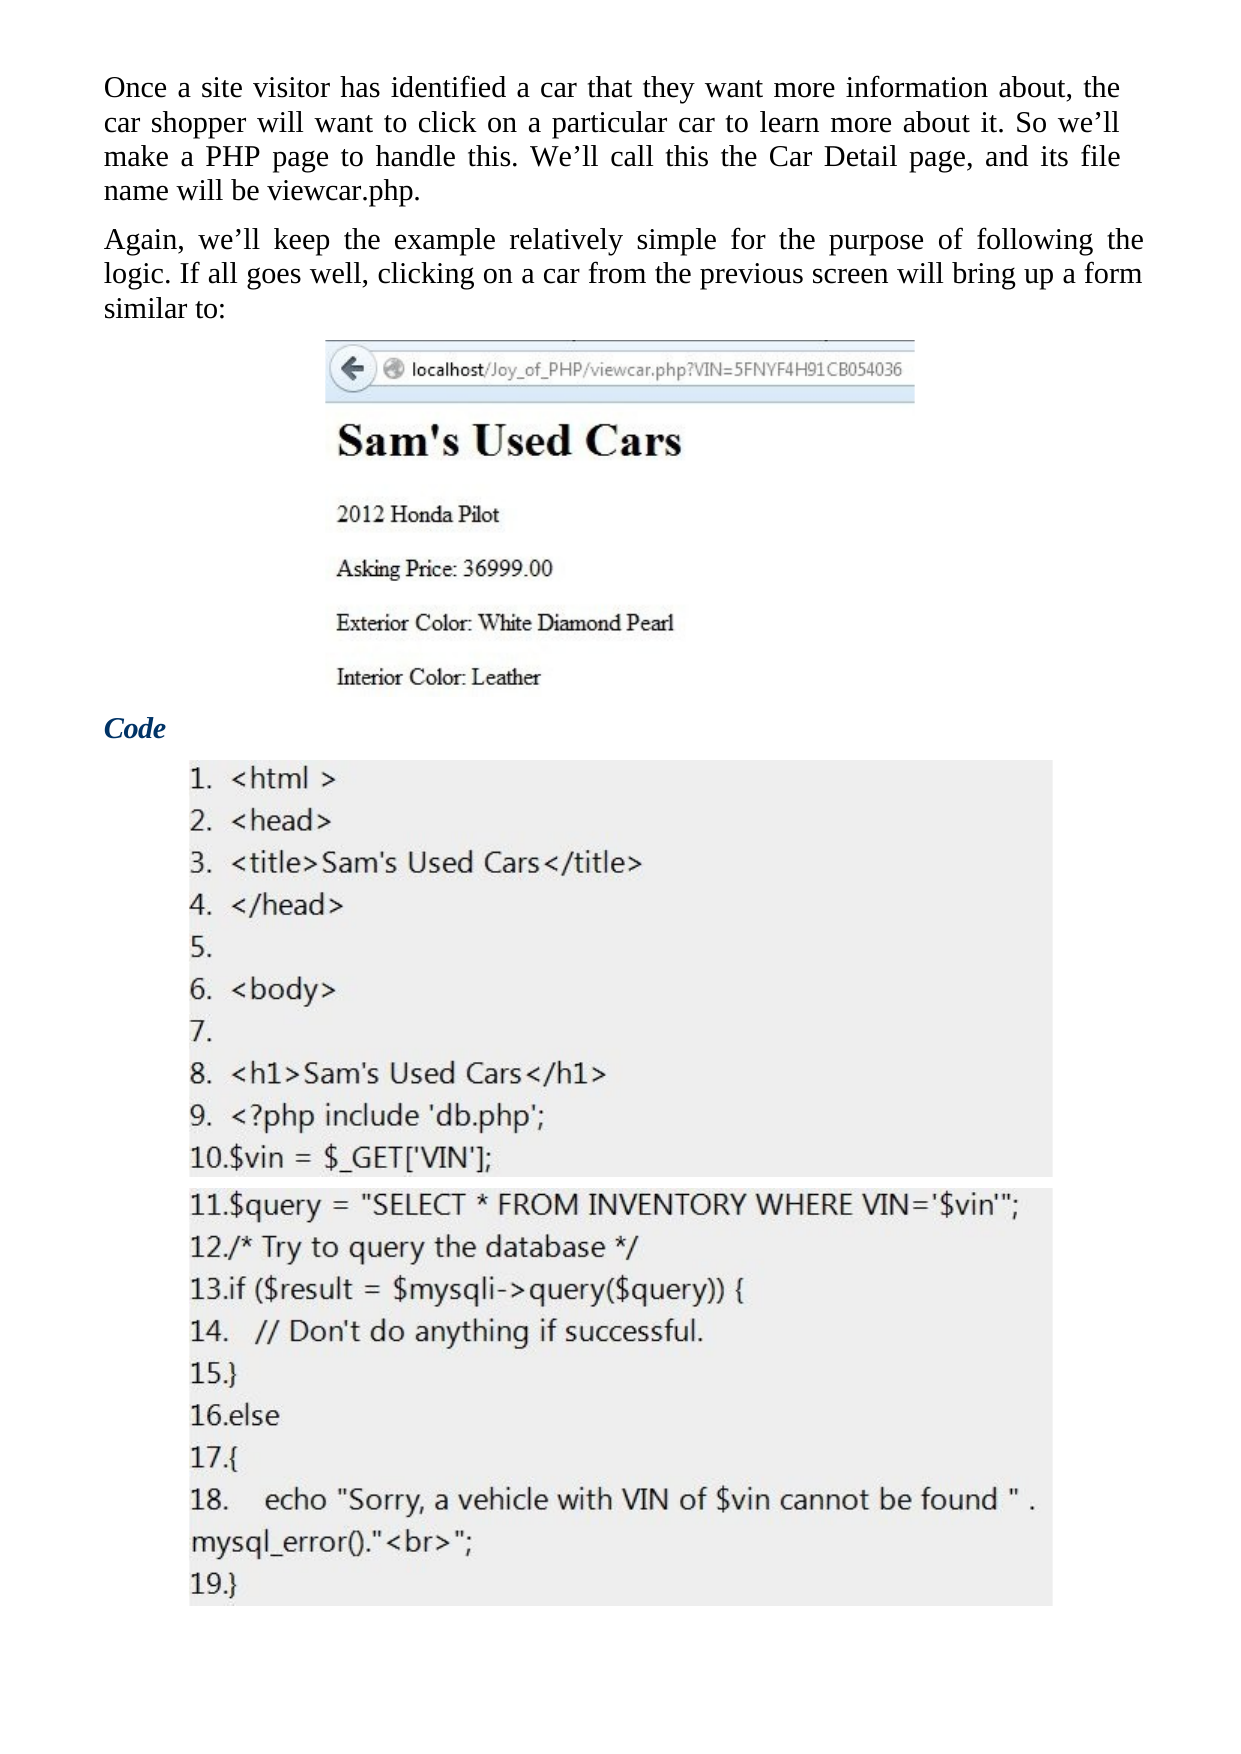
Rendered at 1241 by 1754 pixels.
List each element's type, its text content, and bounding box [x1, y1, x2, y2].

picture [188, 1188, 1053, 1606]
text Again, we’ll keep the example relatively simple for the purpose of following the logic. If all goes well, clicking on a car from the previous screen will bring up a form similar to: [103, 222, 1143, 324]
picture [188, 760, 1053, 1177]
picture [325, 340, 915, 697]
text Once a site visitor has identified a car that they want more information about, the car shopper will want to click on a particular car to learn more about it. So we’ll make a PHP page to handle this. We’ll call this the Car Detail page, and its file name will be viewcar.php. [103, 71, 1121, 207]
